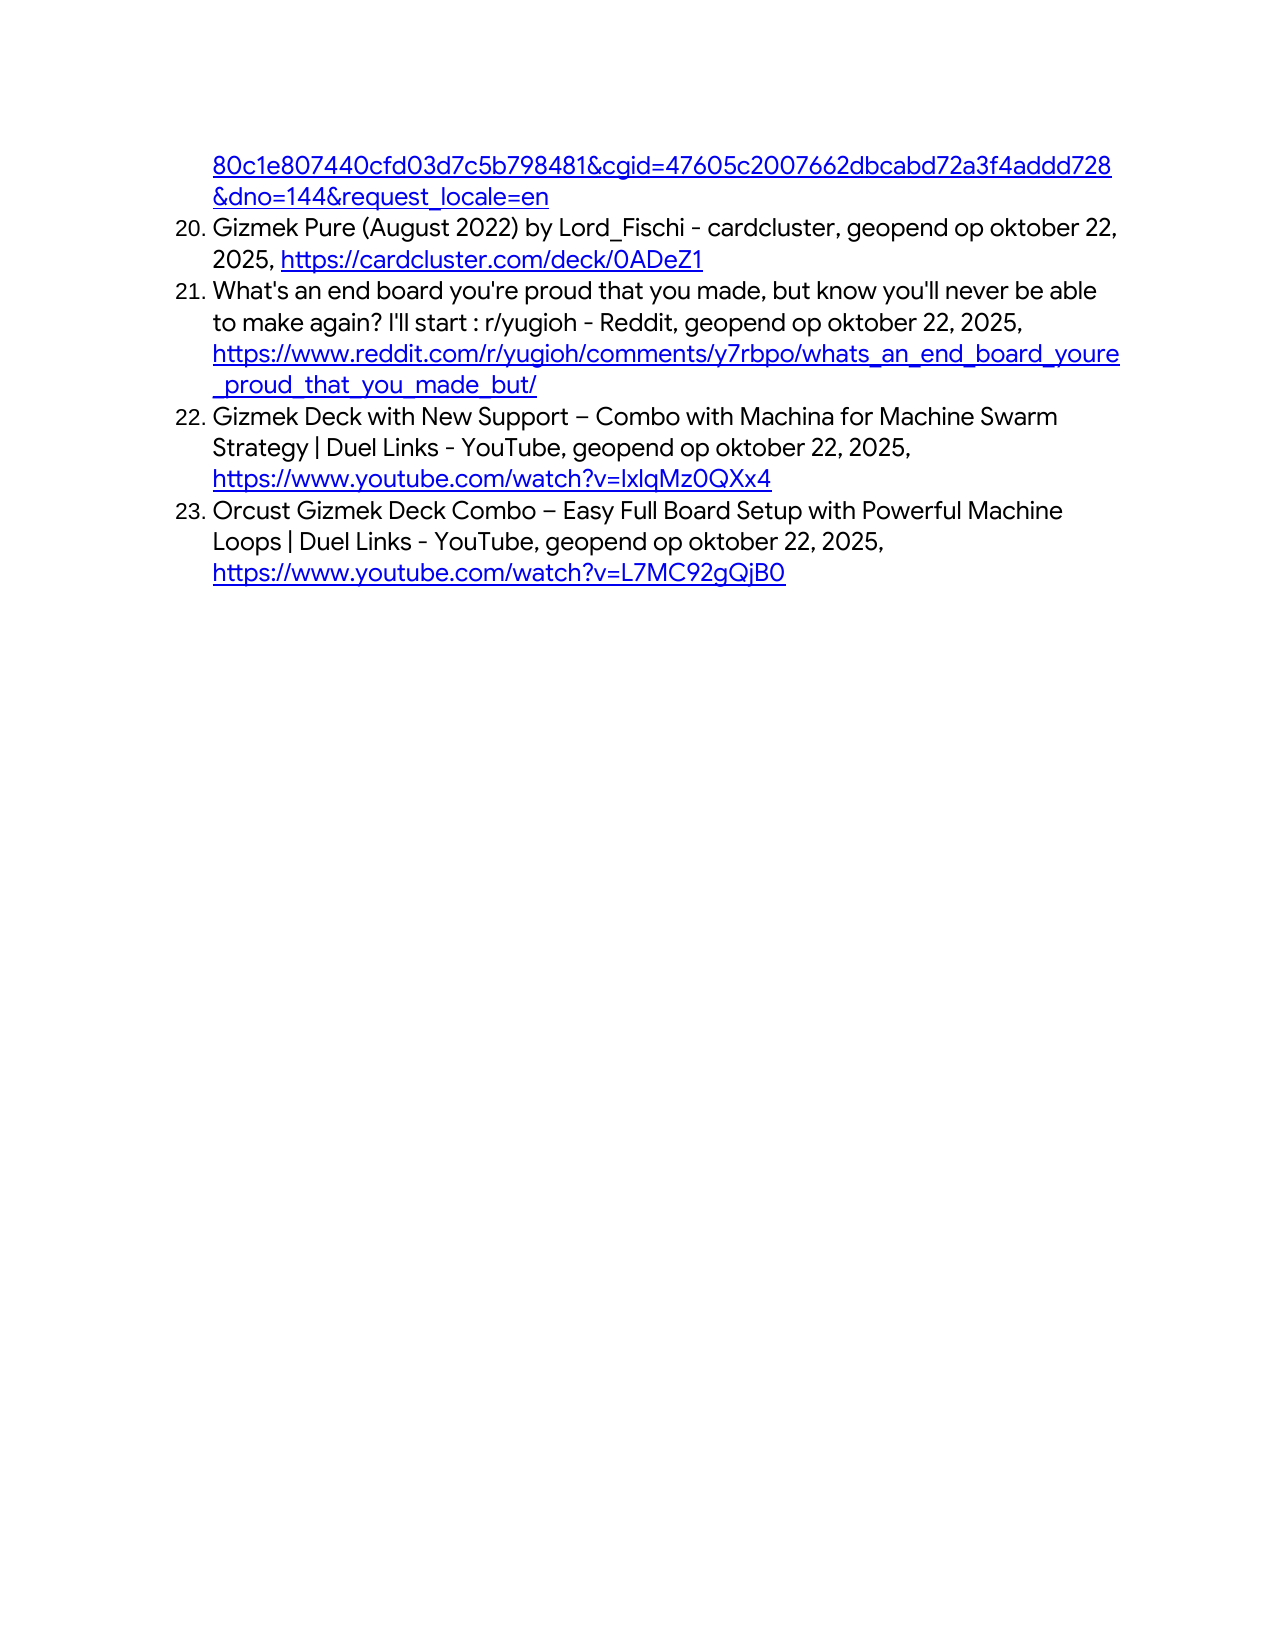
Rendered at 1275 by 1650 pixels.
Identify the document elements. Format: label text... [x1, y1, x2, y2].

list Gizmek Pure (August 2022) by Lord_Fischi - cardcluster, geopend op oktober 22, 2025, https://cardcluster.com/deck/0ADeZ1 [175, 213, 1125, 275]
list Orcust Gizmek Deck Combo – Easy Full Board Setup with Powerful Machine Loops | Duel Links - YouTube, geopend op oktober 22, 2025, https://www.youtube.com/watch?v=L7MC92gQjB0 [175, 495, 1125, 589]
list What's an end board you're proud that you made, but know you'll never be able to make again? I'll start : r/yugioh - Reddit, geopend op oktober 22, 2025, https://www.reddit.com/r/yugioh/comments/y7rbpo/whats_an_end_board_youre_proud_that_you_made_but/ [175, 275, 1125, 401]
list Gizmek Deck with New Support – Combo with Machina for Machine Swarm Strategy | Duel Links - YouTube, geopend op oktober 22, 2025, https://www.youtube.com/watch?v=IxlqMz0QXx4 [175, 401, 1125, 495]
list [175, 150, 1125, 213]
